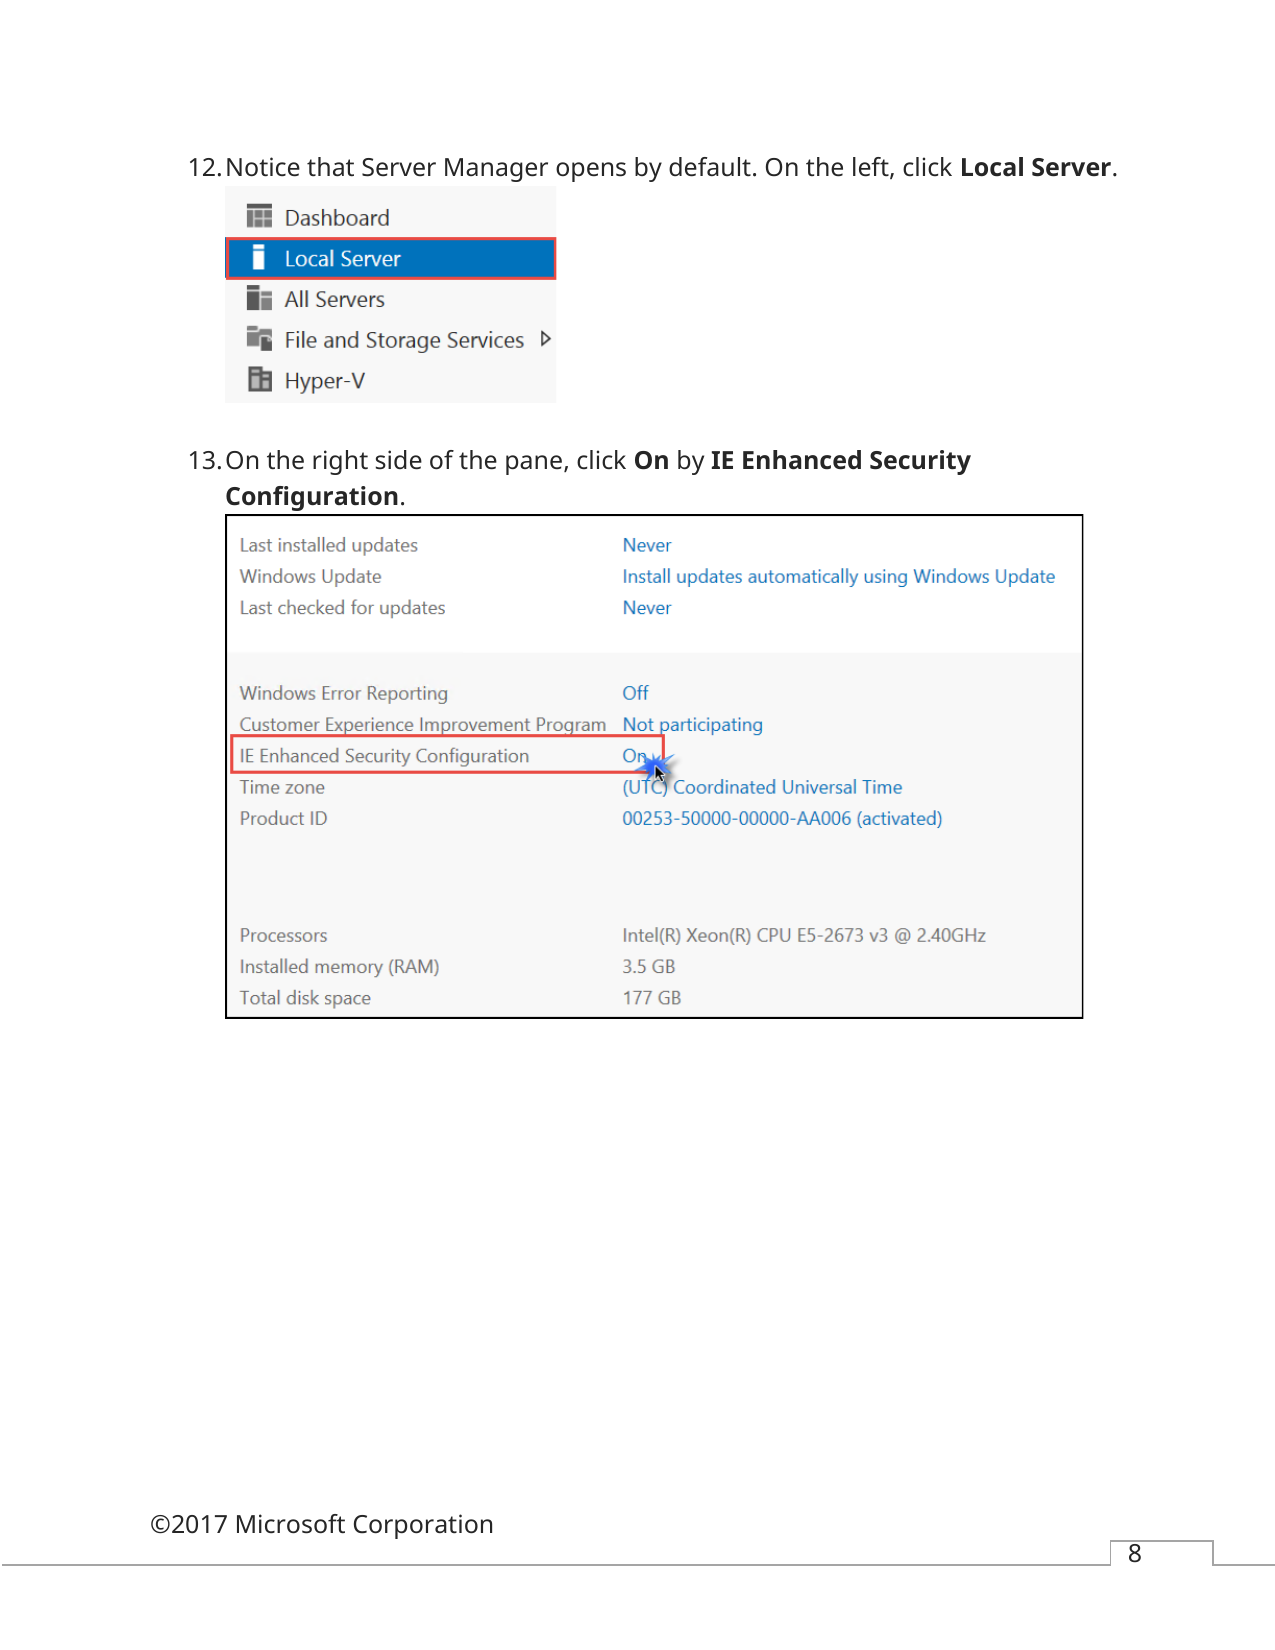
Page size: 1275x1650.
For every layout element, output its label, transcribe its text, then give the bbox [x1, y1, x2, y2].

list Notice that Server Manager opens by default. On the left, click Local Server. [187, 150, 1125, 184]
picture [225, 186, 557, 403]
picture [225, 514, 1084, 1019]
list On the right side of the pane, click On by IE Enhanced Security Configuration. [187, 442, 1125, 513]
